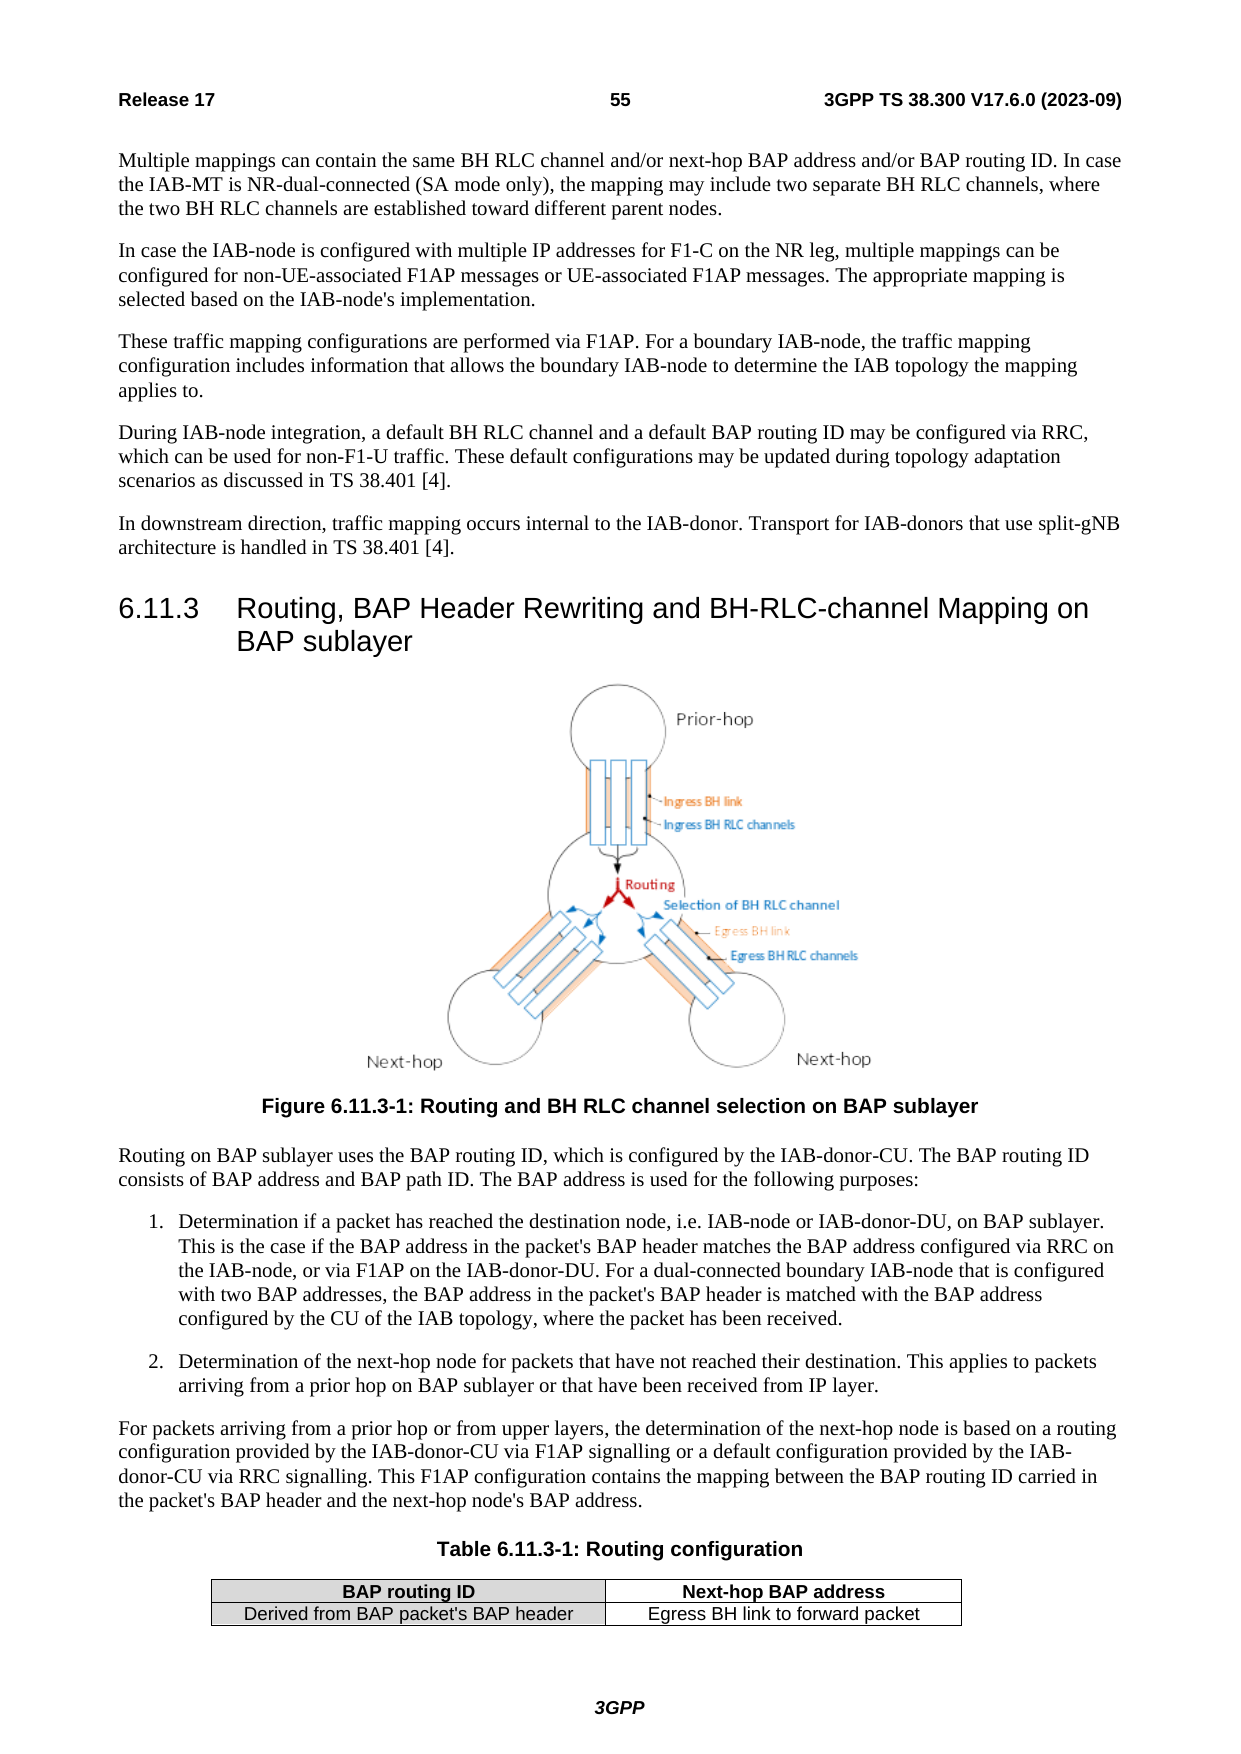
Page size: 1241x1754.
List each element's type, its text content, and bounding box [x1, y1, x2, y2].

text 1. Determination if a packet has reached the destination node, i.e. IAB-node or IAB-donor-DU, on BAP sublayer. This is the case if the BAP address in the packet's BAP header matches the BAP address configured via RRC on the IAB-node, or via F1AP on the IAB-donor-DU. For a dual-connected boundary IAB-node that is configured with two BAP addresses, the BAP address in the packet's BAP header is matched with the BAP address configured by the CU of the IAB topology, where the packet has been received. [148, 1209, 1122, 1330]
text Table 6.11.3-1: Routing configuration [118, 1537, 1122, 1561]
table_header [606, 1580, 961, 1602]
text Multiple mappings can contain the same BH RLC channel and/or next-hop BAP address and/or BAP routing ID. In case the IAB-MT is NR-dual-connected (SA mode only), the mapping may include two separate BH RLC channels, where the two BH RLC channels are established toward different parent nodes. [118, 147, 1122, 220]
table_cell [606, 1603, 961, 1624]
text Figure 6.11.3-1: Routing and BH RLC channel selection on BAP sublayer [118, 1094, 1122, 1118]
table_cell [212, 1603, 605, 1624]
text In downstream direction, traffic mapping occurs internal to the IAB-donor. Transport for IAB-donors that use split-gNB architecture is handled in TS 38.401 [4]. [118, 511, 1122, 559]
text These traffic mapping configurations are performed via F1AP. For a boundary IAB-node, the traffic mapping configuration includes information that allows the boundary IAB-node to determine the IAB topology the mapping applies to. [118, 329, 1122, 402]
text For packets arriving from a prior hop or from upper layers, the determination of the next-hop node is based on a routing configuration provided by the IAB-donor-CU via F1AP signalling or a default configuration provided by the IAB-donor-CU via RRC signalling. This F1AP configuration contains the mapping between the BAP routing ID carried in the packet's BAP header and the next-hop node's BAP address. [118, 1415, 1122, 1512]
subtitle 6.11.3 Routing, BAP Header Rewriting and BH-RLC-channel Mapping on BAP sublayer [118, 591, 1122, 658]
text In case the IAB-node is configured with multiple IP addresses for F1-C on the NR leg, multiple mappings can be configured for non-UE-associated F1AP messages or UE-associated F1AP messages. The appropriate mapping is selected based on the IAB-node's implementation. [118, 238, 1122, 311]
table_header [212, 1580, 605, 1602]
text 2. Determination of the next-hop node for packets that have not reached their destination. This applies to packets arriving from a prior hop on BAP sublayer or that have been received from IP layer. [148, 1348, 1122, 1397]
text During IAB-node integration, a default BH RLC channel and a default BAP routing ID may be configured via RRC, which can be used for non-F1-U traffic. These default configurations may be updated during topology adaptation scenarios as discussed in TS 38.401 [4]. [118, 420, 1122, 492]
text Routing on BAP sublayer uses the BAP routing ID, which is configured by the IAB-donor-CU. The BAP routing ID consists of BAP address and BAP path ID. The BAP address is used for the following purposes: [118, 1143, 1122, 1191]
